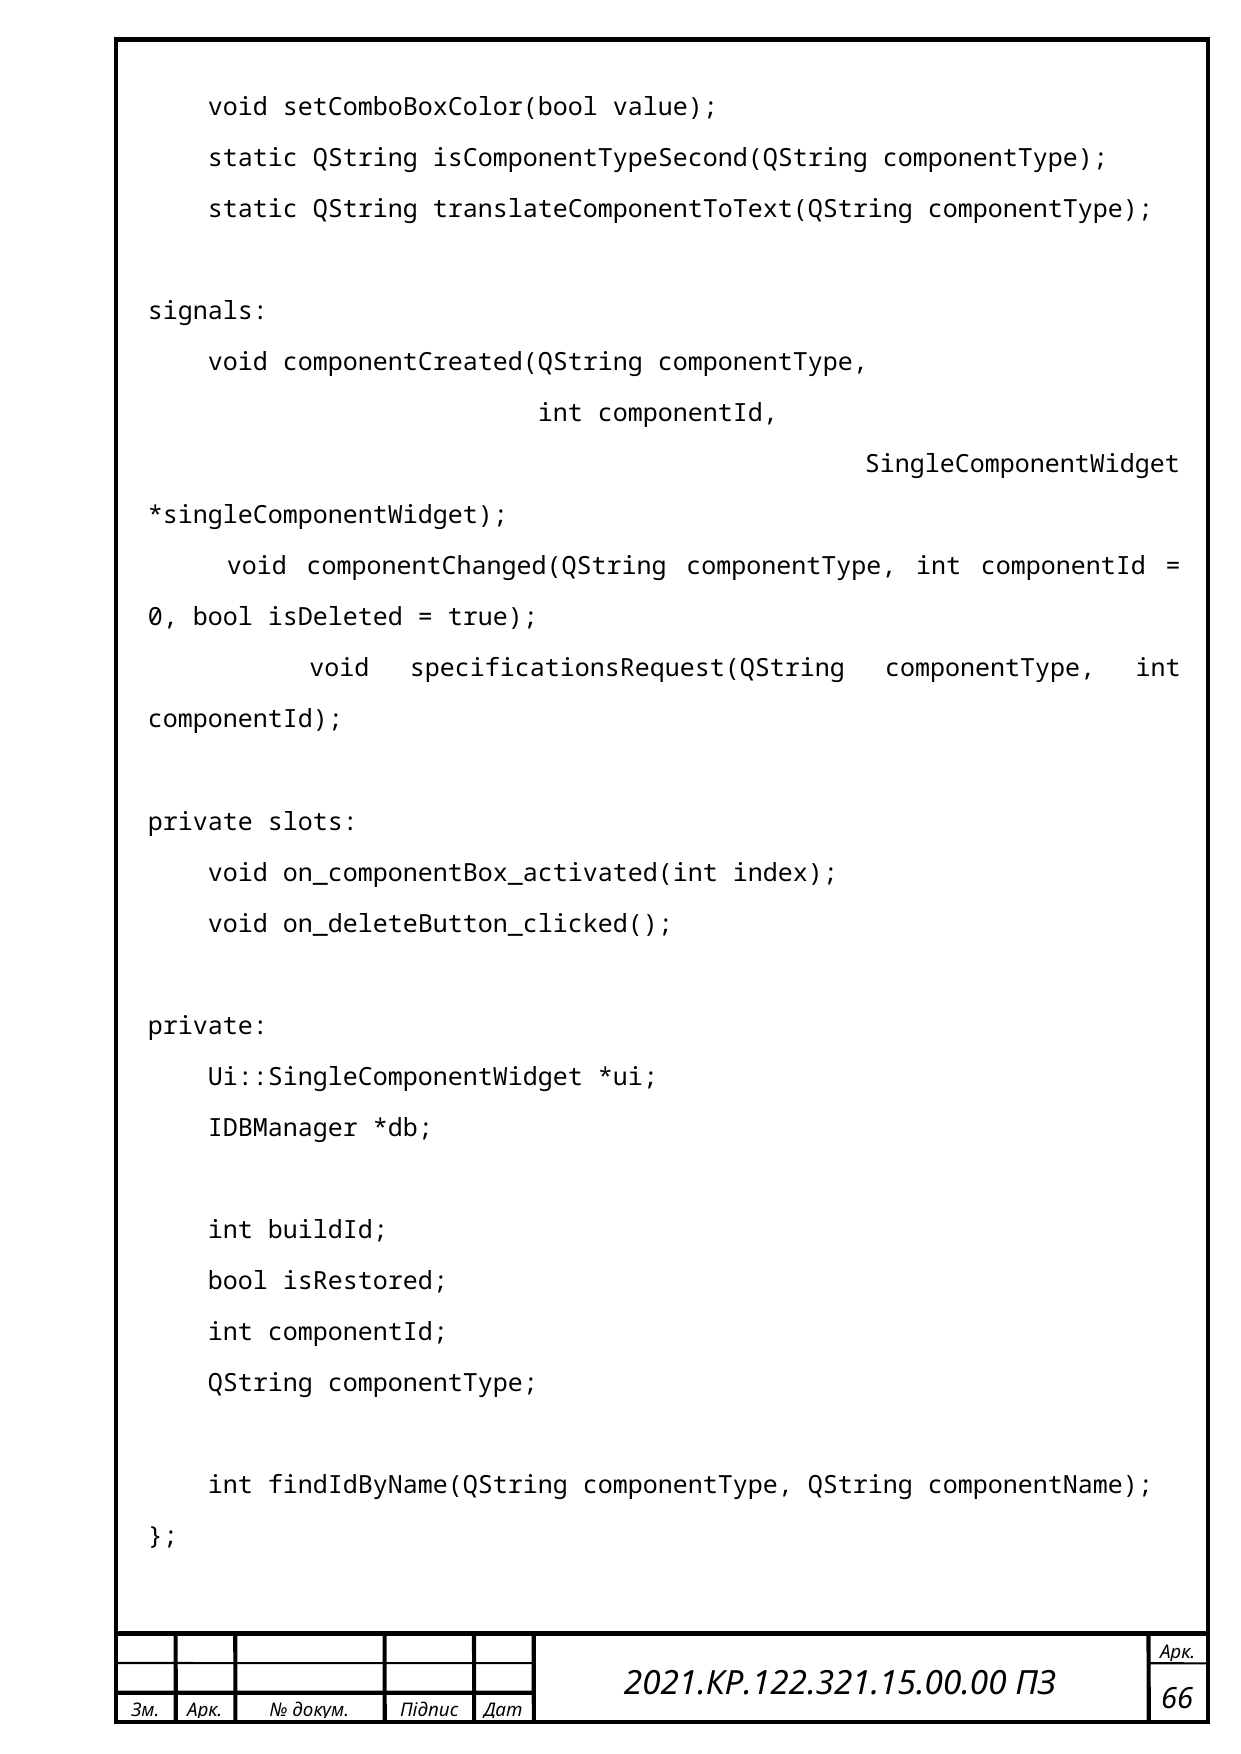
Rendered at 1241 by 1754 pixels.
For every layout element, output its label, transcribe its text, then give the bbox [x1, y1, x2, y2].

text private slots: [148, 803, 1181, 837]
text void on_deleteButton_clicked(); [148, 905, 1181, 939]
text static QString translateComponentToText(QString componentType); [148, 191, 1181, 225]
text int componentId, [148, 395, 1181, 429]
text void componentCreated(QString componentType, [148, 344, 1181, 378]
text void setComboBoxColor(bool value); [148, 89, 1181, 123]
text void specificationsRequest(QString componentType, int componentId); [148, 650, 1181, 735]
text private: [148, 1007, 1181, 1041]
text int componentId; [148, 1314, 1181, 1348]
text int buildId; [148, 1212, 1181, 1246]
text Ui::SingleComponentWidget *ui; [148, 1058, 1181, 1092]
text static QString isComponentTypeSecond(QString componentType); [148, 140, 1181, 174]
text SingleComponentWidget *singleComponentWidget); [148, 446, 1181, 531]
text QString componentType; [148, 1365, 1181, 1399]
text void on_componentBox_activated(int index); [148, 854, 1181, 888]
text int findIdByName(QString componentType, QString componentName); [148, 1467, 1181, 1501]
text IDBManager *db; [148, 1109, 1181, 1143]
text }; [148, 1518, 1181, 1552]
text void componentChanged(QString componentType, int componentId = 0, bool isDeleted = true); [148, 548, 1181, 633]
text signals: [148, 293, 1181, 327]
text bool isRestored; [148, 1263, 1181, 1297]
